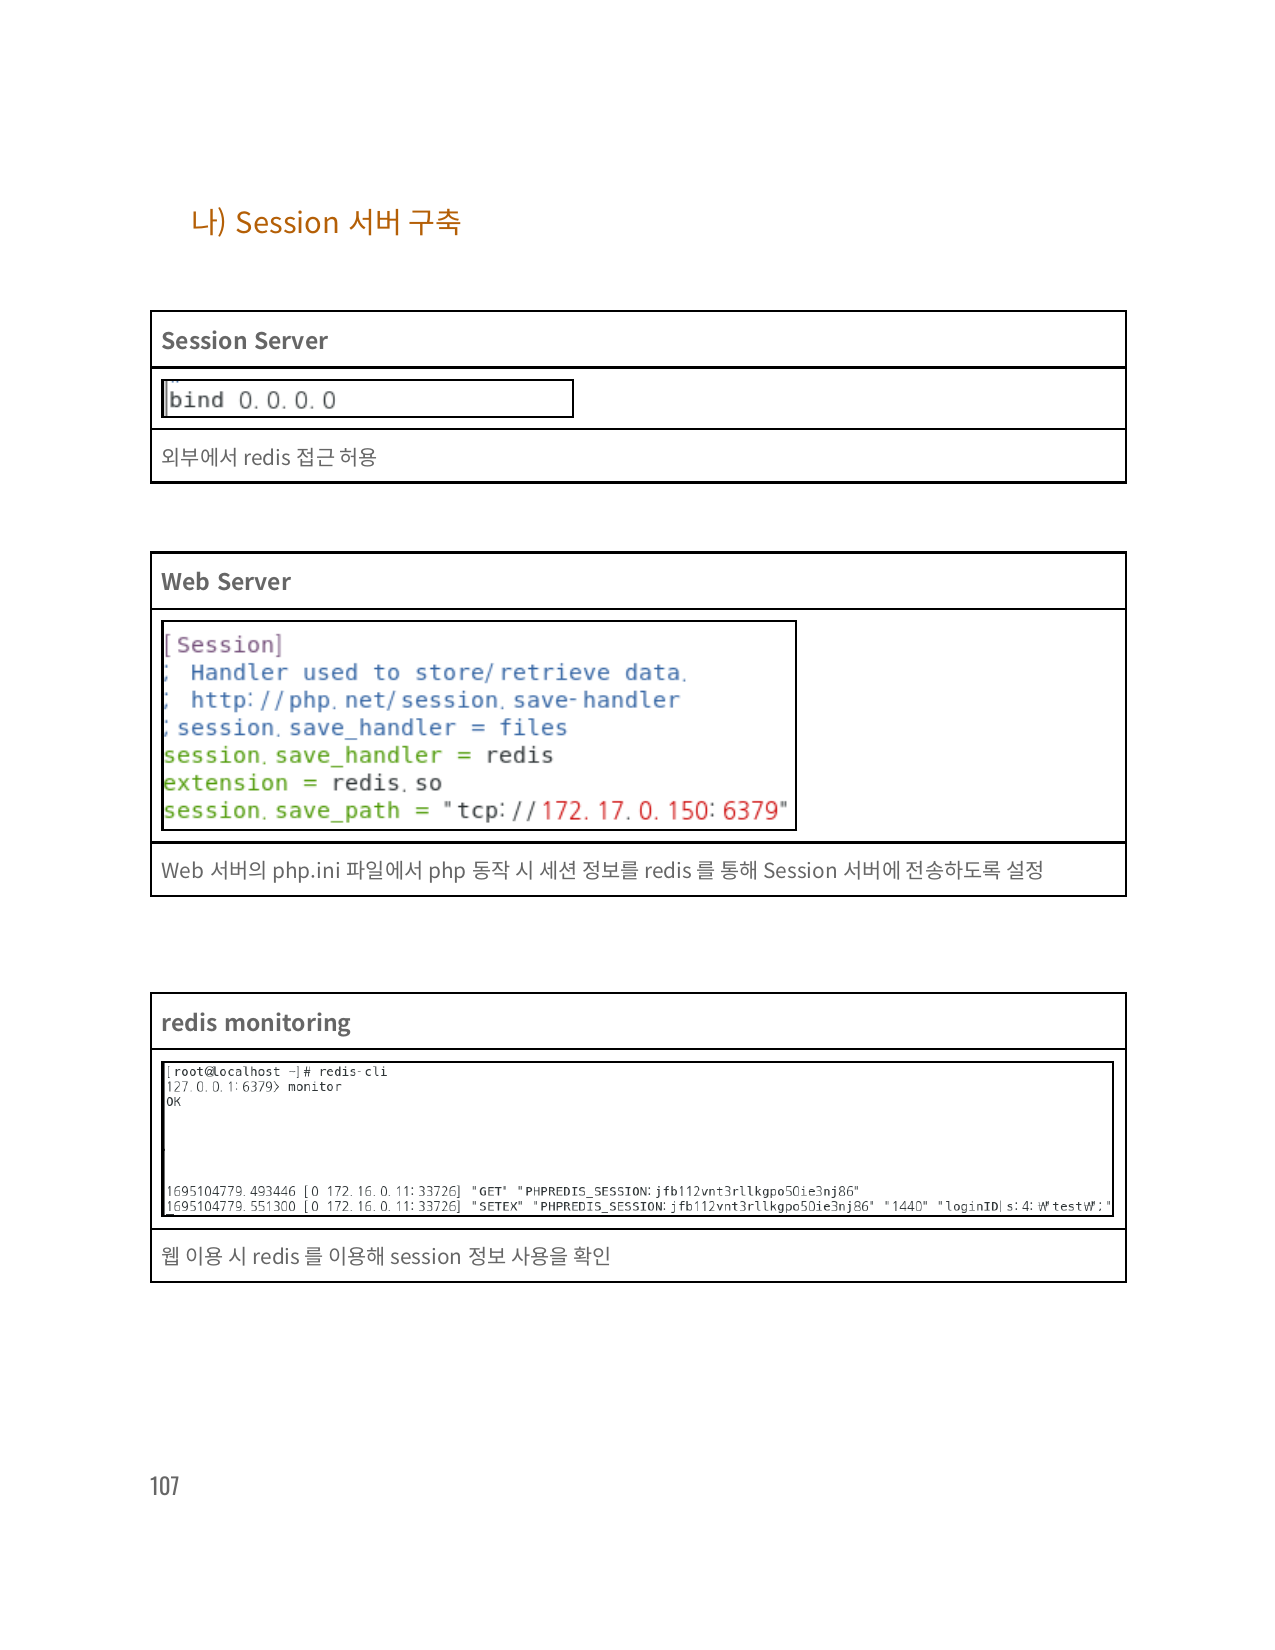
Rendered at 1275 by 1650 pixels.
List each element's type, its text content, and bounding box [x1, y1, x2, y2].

picture [164, 381, 572, 416]
table_cell Web 서버의 php.ini 파일에서 php 동작 시 세션 정보를 redis를 통해 Session 서버에 전송하도록 설정 [152, 844, 1125, 894]
table_cell [152, 369, 1125, 428]
table_cell [152, 610, 1125, 841]
table_header redis monitoring [152, 994, 1125, 1048]
table_cell 외부에서 redis 접근 허용 [152, 430, 1125, 481]
subtitle 나) Session 서버 구축 [150, 200, 1125, 242]
table_header Web Server [152, 554, 1125, 608]
picture [164, 1063, 1112, 1215]
table_header Session Server [152, 312, 1125, 366]
table_cell [152, 1050, 1125, 1227]
table_cell 웹 이용 시 redis를 이용해 session 정보 사용을 확인 [152, 1230, 1125, 1281]
picture [164, 622, 795, 829]
